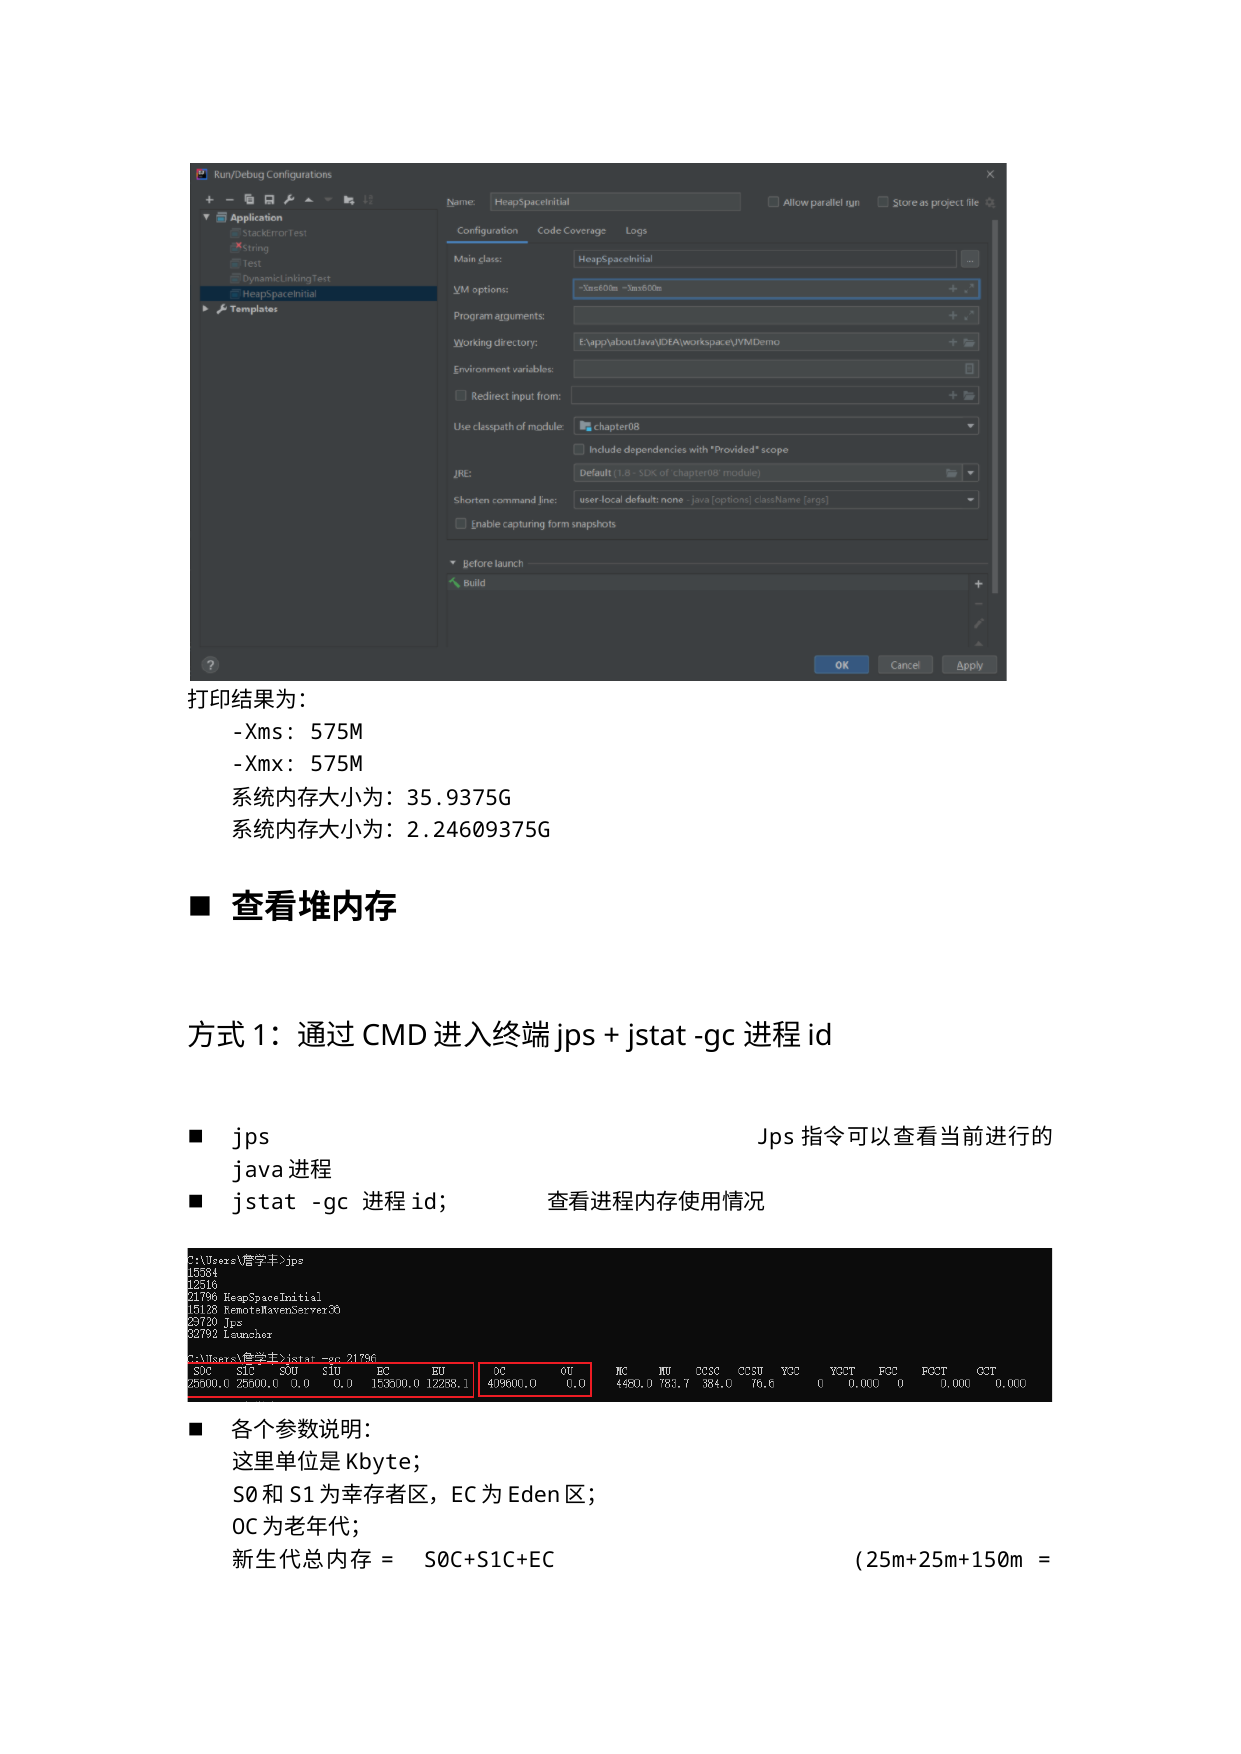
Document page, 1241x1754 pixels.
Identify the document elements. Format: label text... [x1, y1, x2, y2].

list jstat -gc 进程id； 查看进程内存使用情况 [187, 1184, 1053, 1216]
subtitle 方式1：通过CMD进入终端jps + jstat -gc 进程id [187, 1000, 1053, 1065]
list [232, 1541, 1053, 1574]
text -Xmx: 575M [187, 747, 1053, 779]
text 系统内存大小为：35.9375G [187, 779, 1053, 812]
text 系统内存大小为：2.24609375G [187, 812, 1053, 844]
list jps Jps指令可以查看当前进行的java进程 [187, 1119, 1053, 1184]
list 这里单位是Kbyte； [232, 1444, 1053, 1476]
picture [187, 1248, 1053, 1402]
picture [187, 162, 1007, 681]
subtitle 查看堆内存 [187, 872, 1053, 937]
list 各个参数说明： [187, 1411, 1053, 1444]
text -Xms: 575M [187, 714, 1053, 747]
list OC为老年代； [232, 1509, 1053, 1541]
text 打印结果为： [187, 682, 1053, 714]
list S0和S1为幸存者区，EC为Eden区； [232, 1476, 1053, 1509]
